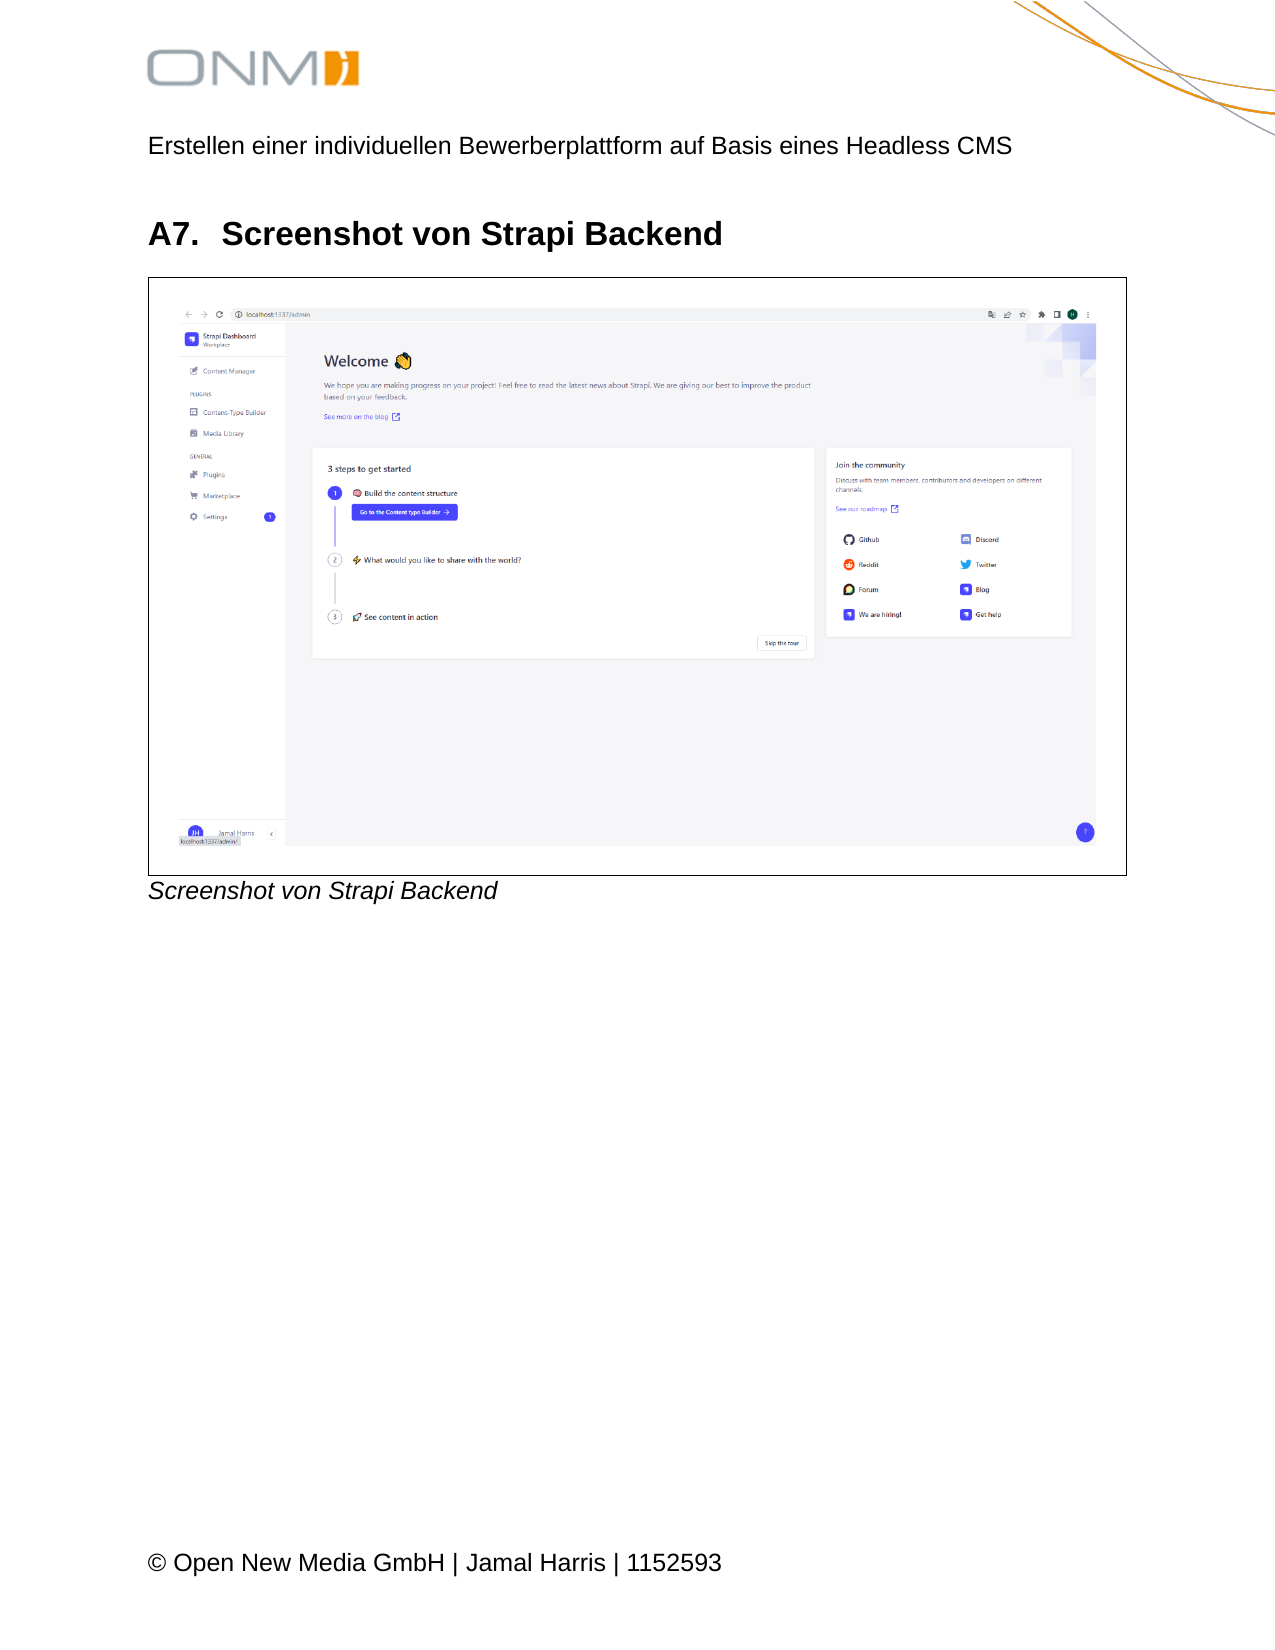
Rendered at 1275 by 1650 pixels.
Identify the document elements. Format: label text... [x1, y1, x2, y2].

picture [1000, 1, 1275, 147]
picture [178, 307, 1097, 846]
text Screenshot von Strapi Backend [148, 876, 1127, 904]
picture [116, 0, 413, 104]
table_header [149, 278, 1126, 874]
text Screenshot von Strapi Backend [148, 214, 1127, 252]
